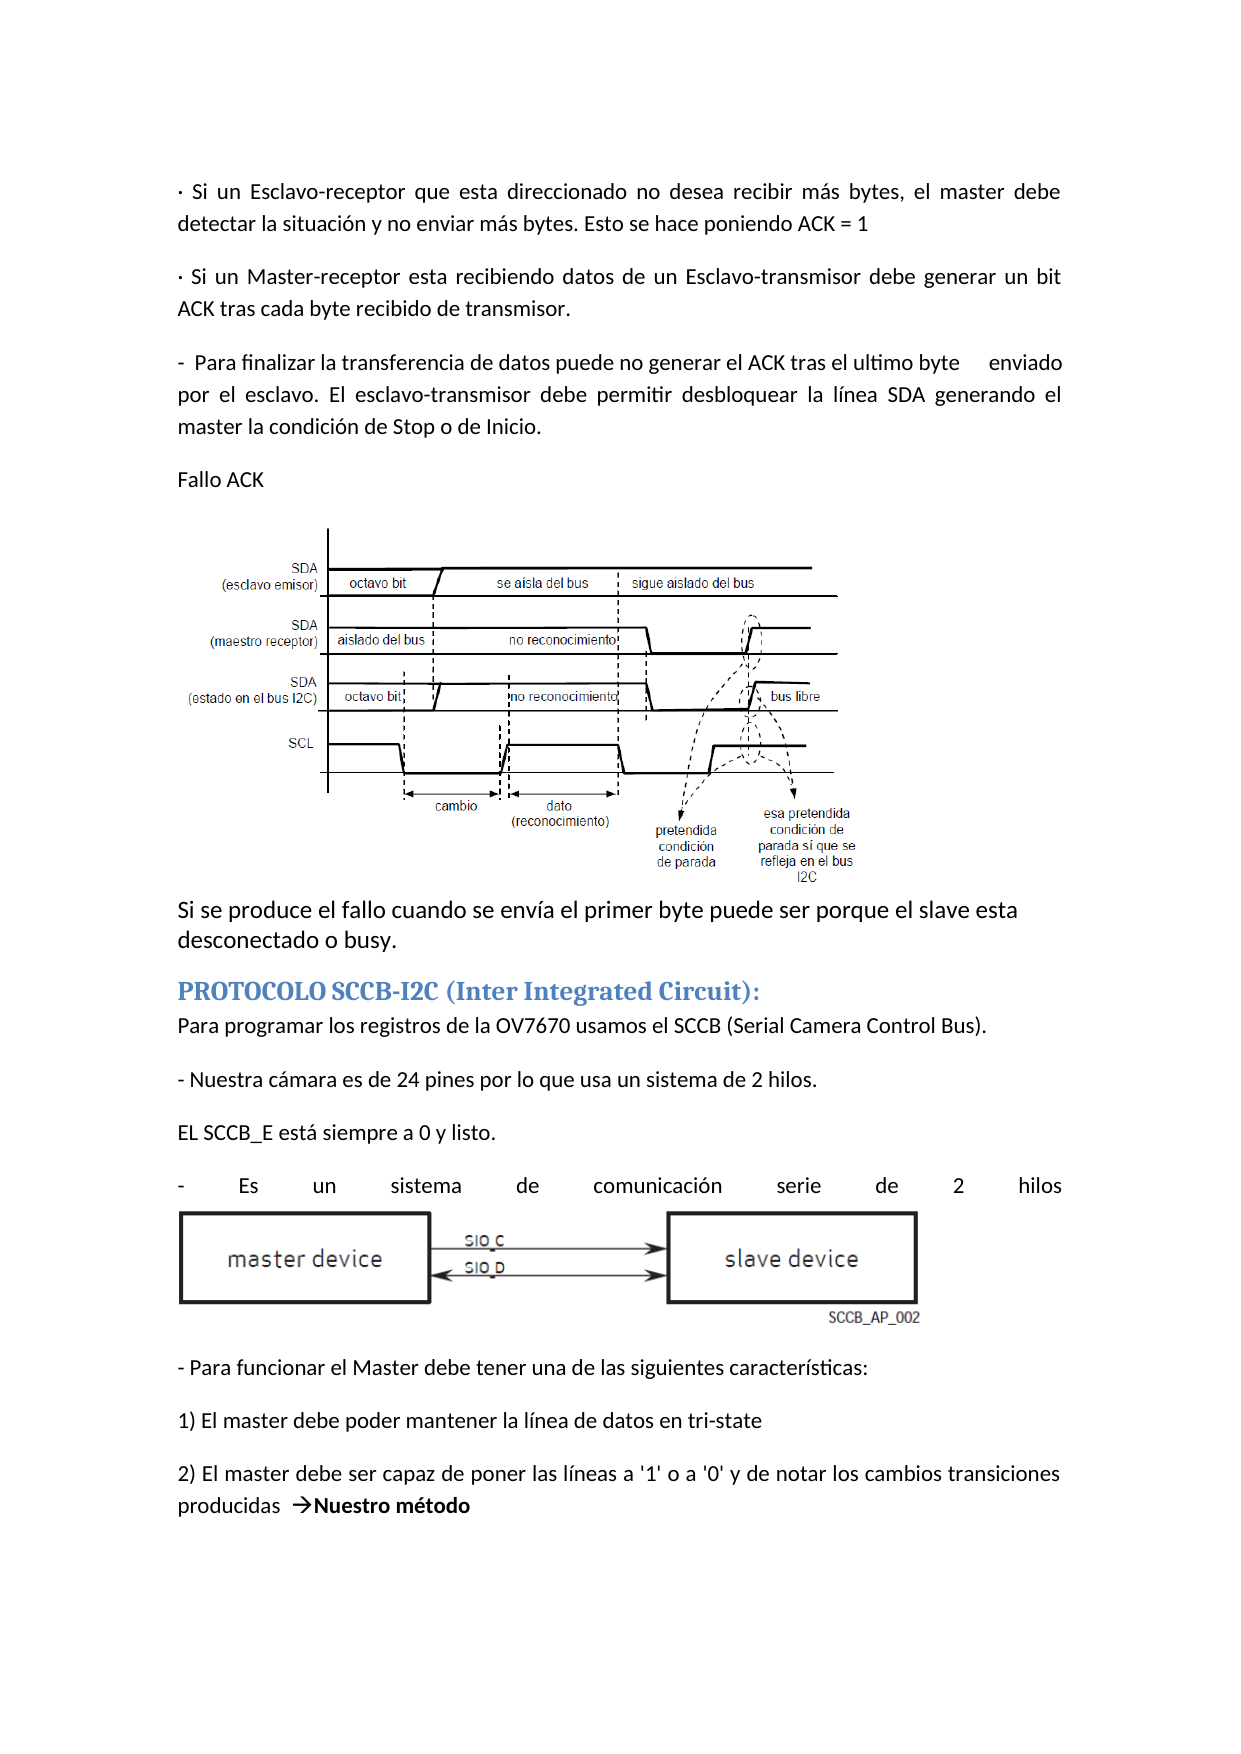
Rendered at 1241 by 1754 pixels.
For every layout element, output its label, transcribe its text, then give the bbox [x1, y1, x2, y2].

text · Si un Master-receptor esta recibiendo datos de un Esclavo-transmisor debe generar un bit ACK tras cada byte recibido de transmisor. [177, 262, 1063, 323]
text · Si un Esclavo-receptor que esta direccionado no desea recibir más bytes, el master debe detectar la situación y no enviar más bytes. Esto se hace poniendo ACK = 1 [177, 177, 1063, 237]
text 2) El master debe ser capaz de poner las líneas a '1' o a '0' y de notar los cambios transiciones producidas Nuestro método [177, 1459, 1063, 1519]
text Si se produce el fallo cuando se envía el primer byte puede ser porque el slave esta desconectado o busy. [177, 894, 1063, 955]
subtitle PROTOCOLO SCCB-I2C (Inter Integrated Circuit): [177, 976, 1063, 1007]
text - Nuestra cámara es de 24 pines por lo que usa un sistema de 2 hilos. [177, 1065, 1063, 1093]
picture [177, 1202, 926, 1328]
text Fallo ACK [177, 465, 1063, 493]
text Para programar los registros de la OV7670 usamos el SCCB (Serial Camera Control Bus). [177, 1012, 1063, 1040]
text - Para funcionar el Master debe tener una de las siguientes características: [177, 1353, 1063, 1381]
picture [177, 518, 868, 894]
text EL SCCB_E está siempre a 0 y listo. [177, 1118, 1063, 1146]
text 1) El master debe poder mantener la línea de datos en tri-state [177, 1406, 1063, 1434]
text - Para finalizar la transferencia de datos puede no generar el ACK tras el ultimo byte enviado por el esclavo. El esclavo-transmisor debe permitir desbloquear la línea SDA generando el master la condición de Stop o de Inicio. [177, 348, 1063, 440]
